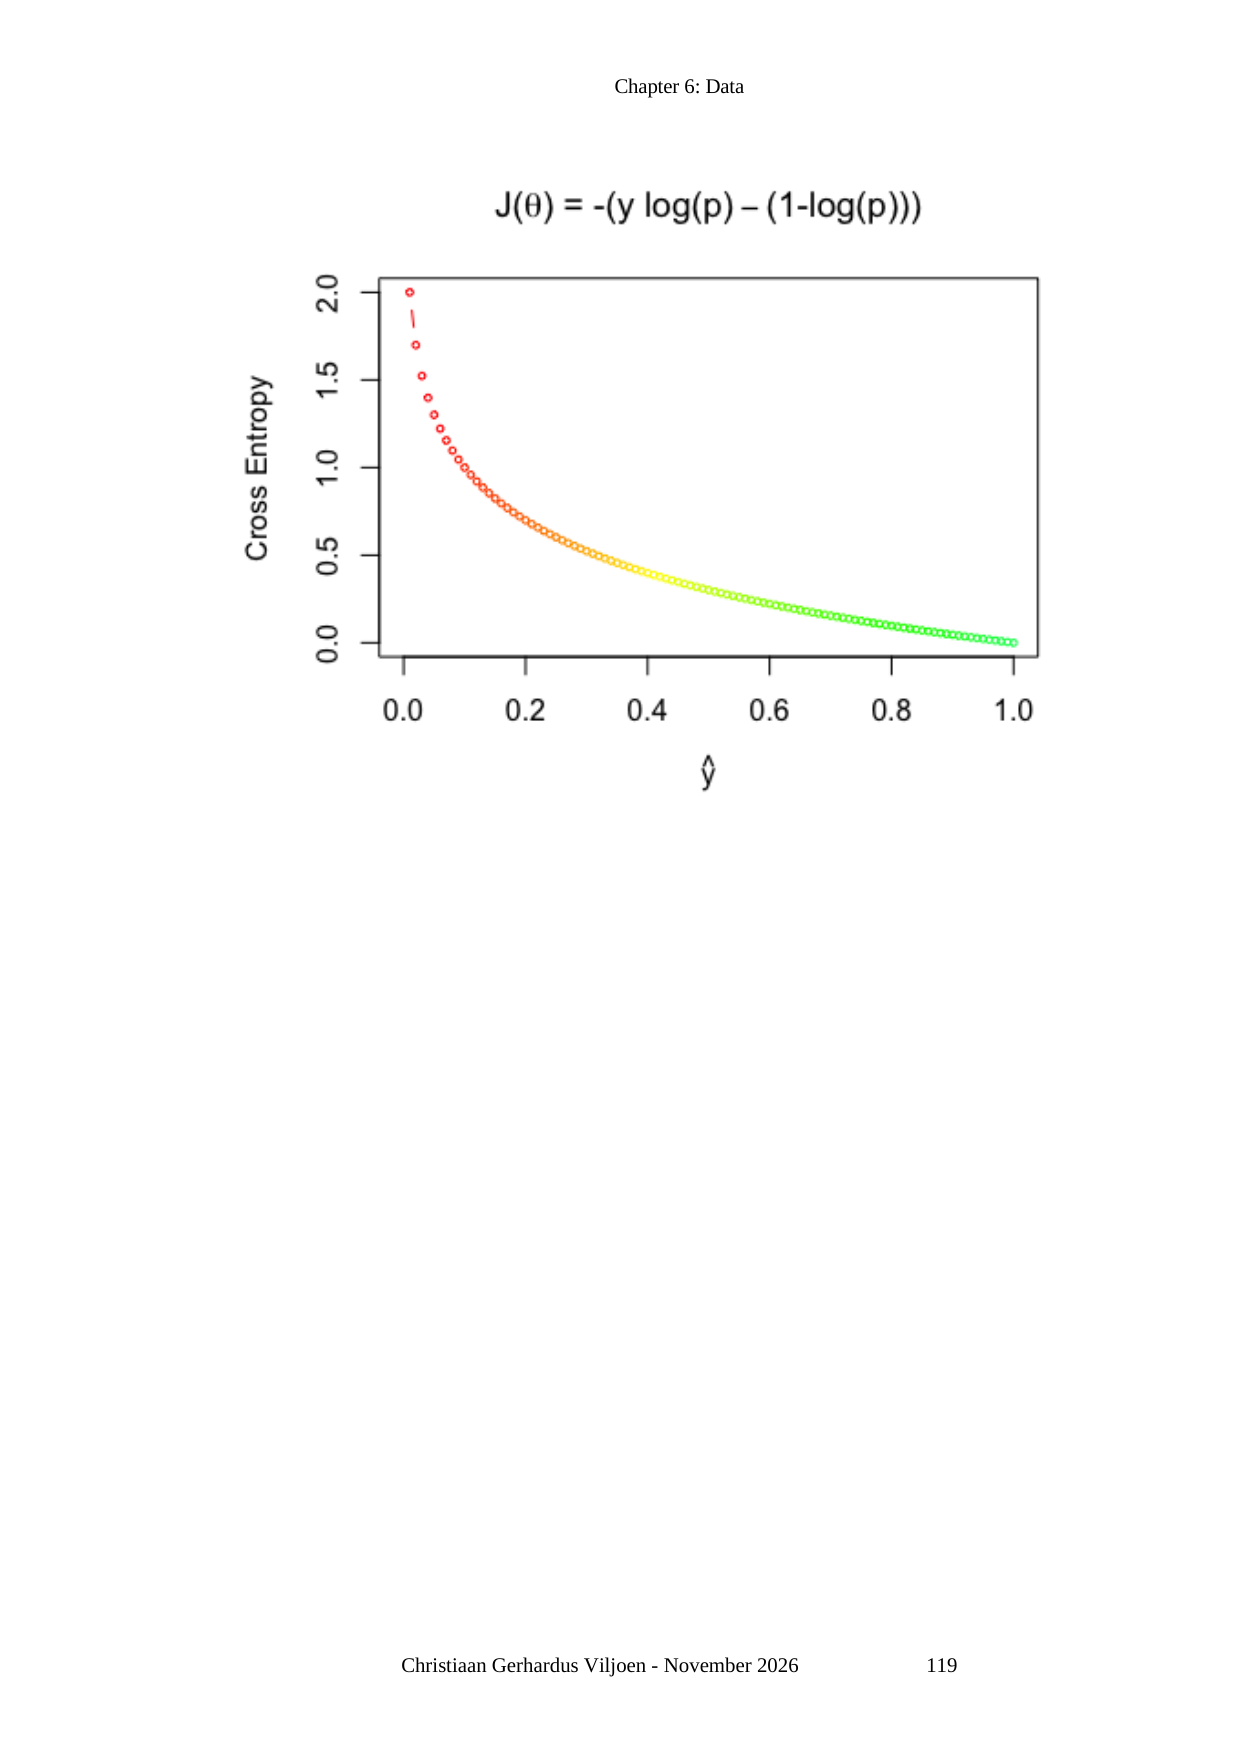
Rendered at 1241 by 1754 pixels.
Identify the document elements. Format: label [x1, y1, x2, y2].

picture [236, 135, 1112, 836]
